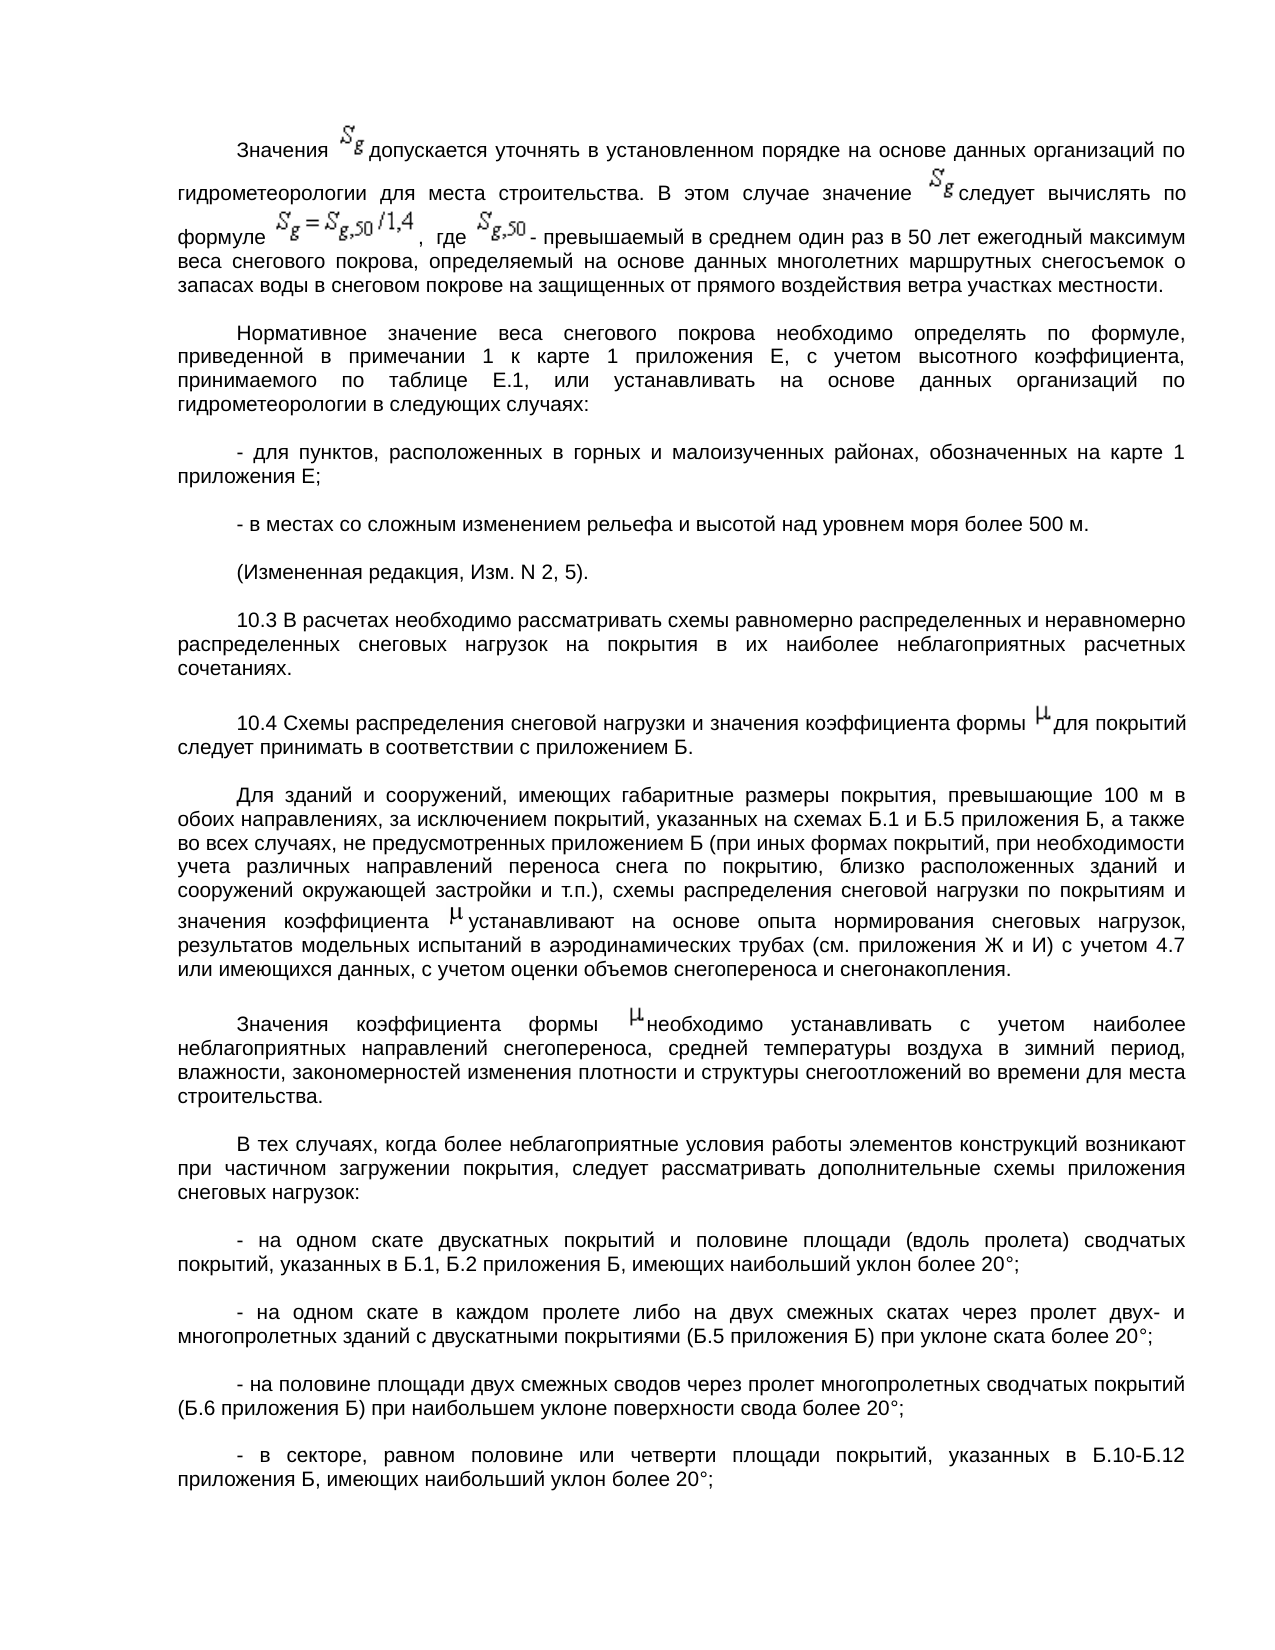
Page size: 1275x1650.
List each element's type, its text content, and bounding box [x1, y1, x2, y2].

picture [473, 205, 530, 244]
picture [626, 1005, 647, 1032]
picture [925, 161, 959, 201]
text 10.3 В расчетах необходимо рассматривать схемы равномерно распределенных и неравномерно распределенных снеговых нагрузок на покрытия в их наиболее неблагоприятных расчетных сочетаниях. [177, 608, 1186, 680]
text Для зданий и сооружений, имеющих габаритные размеры покрытия, превышающие 100 м в обоих направлениях, за исключением покрытий, указанных на схемах Б.1 и Б.5 приложения Б, а также во всех случаях, не предусмотренных приложением Б (при иных формах покрытий, при необходимости учета различных направлений переноса снега по покрытию, близко расположенных зданий и сооружений окружающей застройки и т.п.), схемы распределения снеговой нагрузки по покрытиям и значения коэффициента устанавливают на основе опыта нормирования снеговых нагрузок, результатов модельных испытаний в аэродинамических трубах (см. приложения Ж и И) с учетом 4.7 или имеющихся данных, с учетом оценки объемов снегопереноса и снегонакопления. [177, 782, 1186, 981]
text Нормативное значение веса снегового покрова необходимо определять по формуле, приведенной в примечании 1 к карте 1 приложения Е, с учетом высотного коэффициента, принимаемого по таблице Е.1, или устанавливать на основе данных организаций по гидрометеорологии в следующих случаях: [177, 320, 1186, 416]
text - для пунктов, расположенных в горных и малоизученных районах, обозначенных на карте 1 приложения Е; [177, 440, 1186, 488]
text - на одном скате в каждом пролете либо на двух смежных скатах через пролет двух- и многопролетных зданий с двускатными покрытиями (Б.5 приложения Б) при уклоне ската более 20°; [177, 1299, 1186, 1347]
text Значения коэффициента формы необходимо устанавливать с учетом наиболее неблагоприятных направлений снегопереноса, средней температуры воздуха в зимний период, влажности, закономерностей изменения плотности и структуры снегоотложений во времени для места строительства. [177, 1005, 1186, 1108]
picture [272, 205, 418, 244]
text В тех случаях, когда более неблагоприятные условия работы элементов конструкций возникают при частичном загружении покрытия, следует рассматривать дополнительные схемы приложения снеговых нагрузок: [177, 1132, 1186, 1204]
text - в секторе, равном половине или четверти площади покрытий, указанных в Б.10-Б.12 приложения Б, имеющих наибольший уклон более 20°; [177, 1443, 1186, 1491]
picture [1032, 703, 1054, 731]
picture [336, 118, 369, 158]
text - на одном скате двускатных покрытий и половине площади (вдоль пролета) сводчатых покрытий, указанных в Б.1, Б.2 приложения Б, имеющих наибольший уклон более 20°; [177, 1228, 1186, 1276]
text Значения допускается уточнять в установленном порядке на основе данных организаций по гидрометеорологии для места строительства. В этом случае значение следует вычислять по формуле , где - превышаемый в среднем один раз в 50 лет ежегодный максимум веса снегового покрова, определяемый на основе данных многолетних маршрутных снегосъемок о запасах воды в снеговом покрове на защищенных от прямого воздействия ветра участках местности. [177, 118, 1186, 296]
text (Измененная редакция, Изм. N 2, 5). [177, 560, 1186, 584]
text - на половине площади двух смежных сводов через пролет многопролетных сводчатых покрытий (Б.6 приложения Б) при наибольшем уклоне поверхности свода более 20°; [177, 1371, 1186, 1419]
picture [446, 902, 469, 929]
text - в местах со сложным изменением рельефа и высотой над уровнем моря более 500 м. [177, 512, 1186, 536]
text 10.4 Схемы распределения снеговой нагрузки и значения коэффициента формы для покрытий следует принимать в соответствии с приложением Б. [177, 704, 1186, 758]
